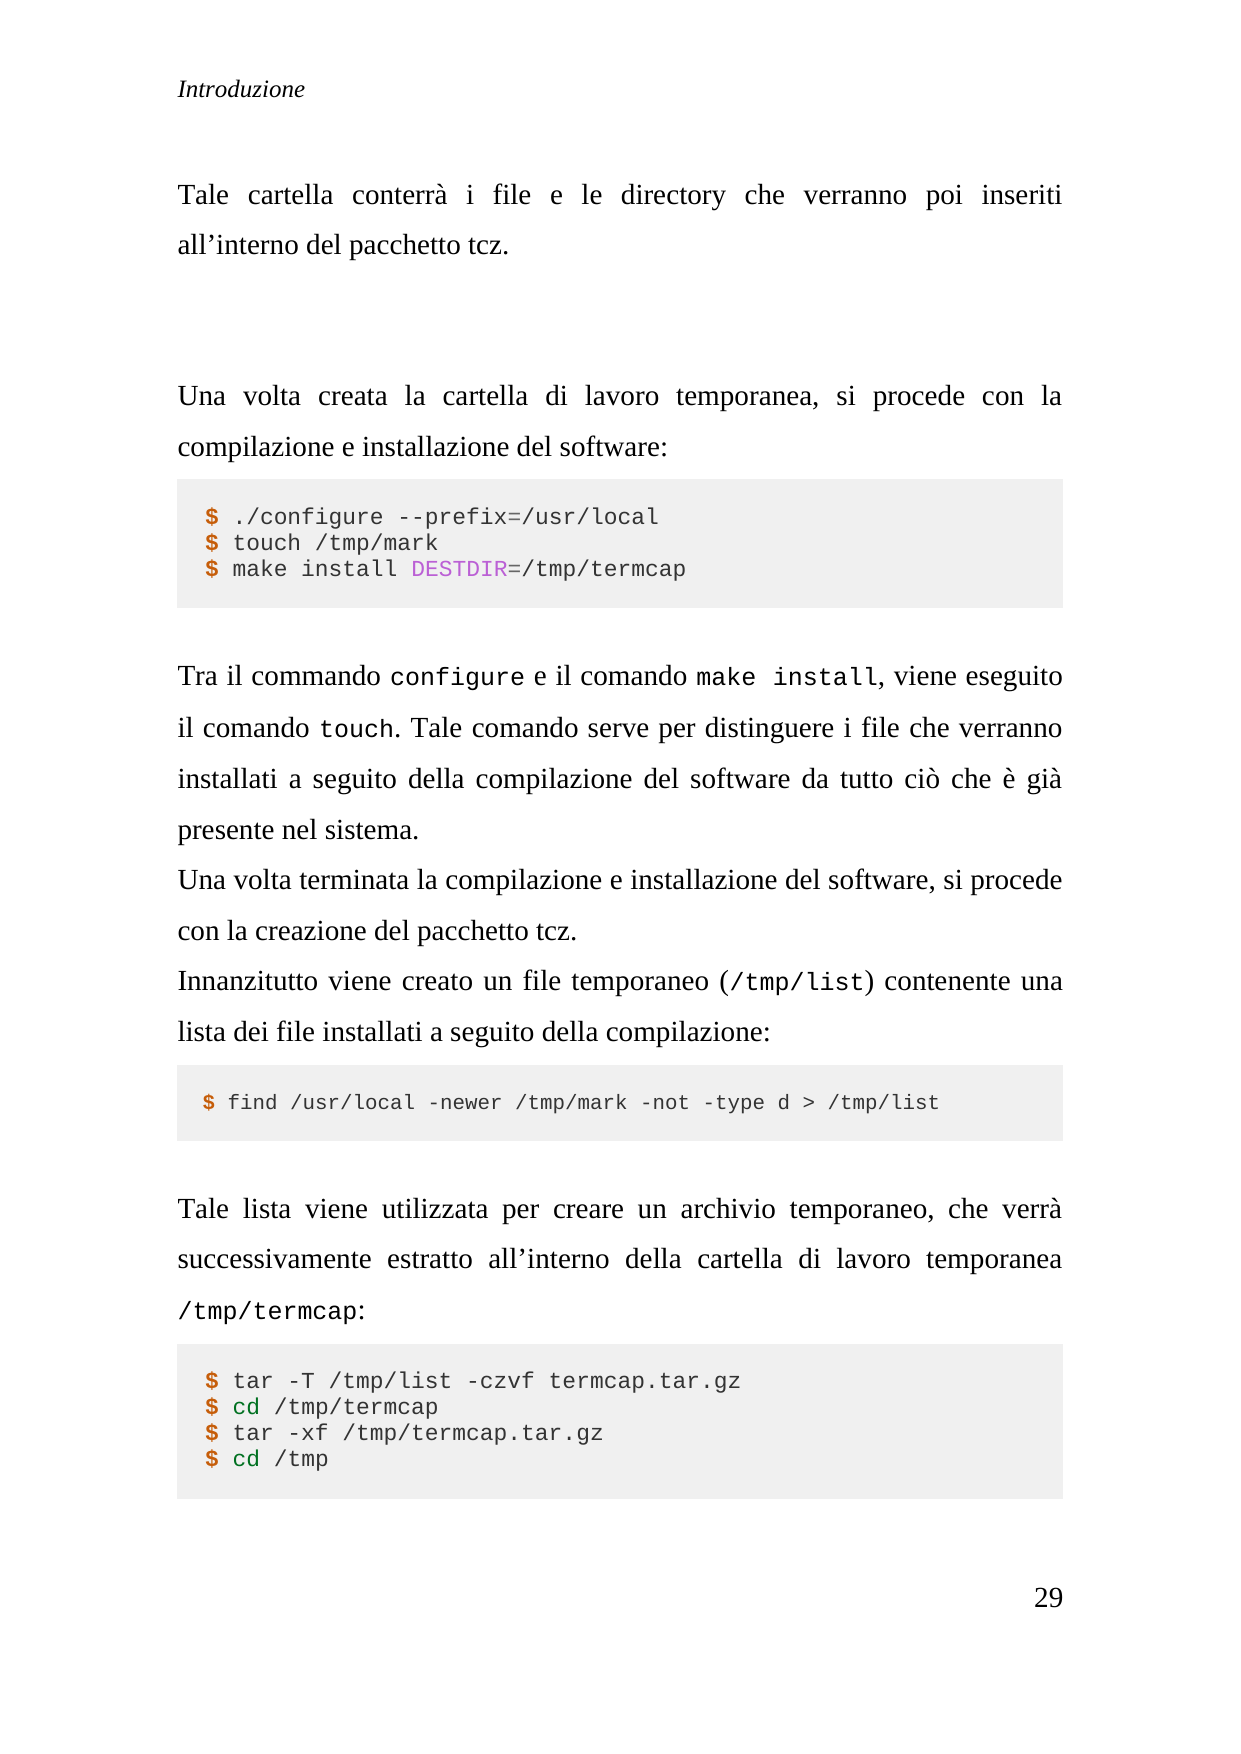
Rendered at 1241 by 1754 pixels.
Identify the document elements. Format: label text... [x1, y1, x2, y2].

text Una volta creata la cartella di lavoro temporanea, si procede con la compilazione e installazione del software: [177, 378, 1063, 462]
text $ ./configure --prefix=/usr/local [177, 505, 1063, 531]
text Innanzitutto viene creato un file temporaneo (/tmp/list) contenente una lista dei file installati a seguito della compilazione: [177, 963, 1063, 1048]
text $ tar -T /tmp/list -czvf termcap.tar.gz [177, 1369, 1063, 1396]
text $ touch /tmp/mark [177, 531, 1063, 557]
text $ cd /tmp [177, 1447, 1063, 1473]
text Una volta terminata la compilazione e installazione del software, si procede con la creazione del pacchetto tcz. [177, 862, 1063, 946]
text $ tar -xf /tmp/termcap.tar.gz [177, 1421, 1063, 1447]
text $ make install DESTDIR=/tmp/termcap [177, 557, 1063, 583]
text Tale cartella conterrà i file e le directory che verranno poi inseriti all’interno del pacchetto tcz. [177, 177, 1063, 261]
text Tale lista viene utilizzata per creare un archivio temporaneo, che verrà successivamente estratto all’interno della cartella di lavoro temporanea /tmp/termcap: [177, 1191, 1063, 1327]
text $ cd /tmp/termcap [177, 1396, 1063, 1421]
text Tra il commando configure e il comando make install, viene eseguito il comando touch. Tale comando serve per distinguere i file che verranno installati a seguito della compilazione del software da tutto ciò che è già presente nel sistema. [177, 658, 1063, 846]
text $ find /usr/local -newer /tmp/mark -not -type d > /tmp/list [177, 1090, 1063, 1116]
